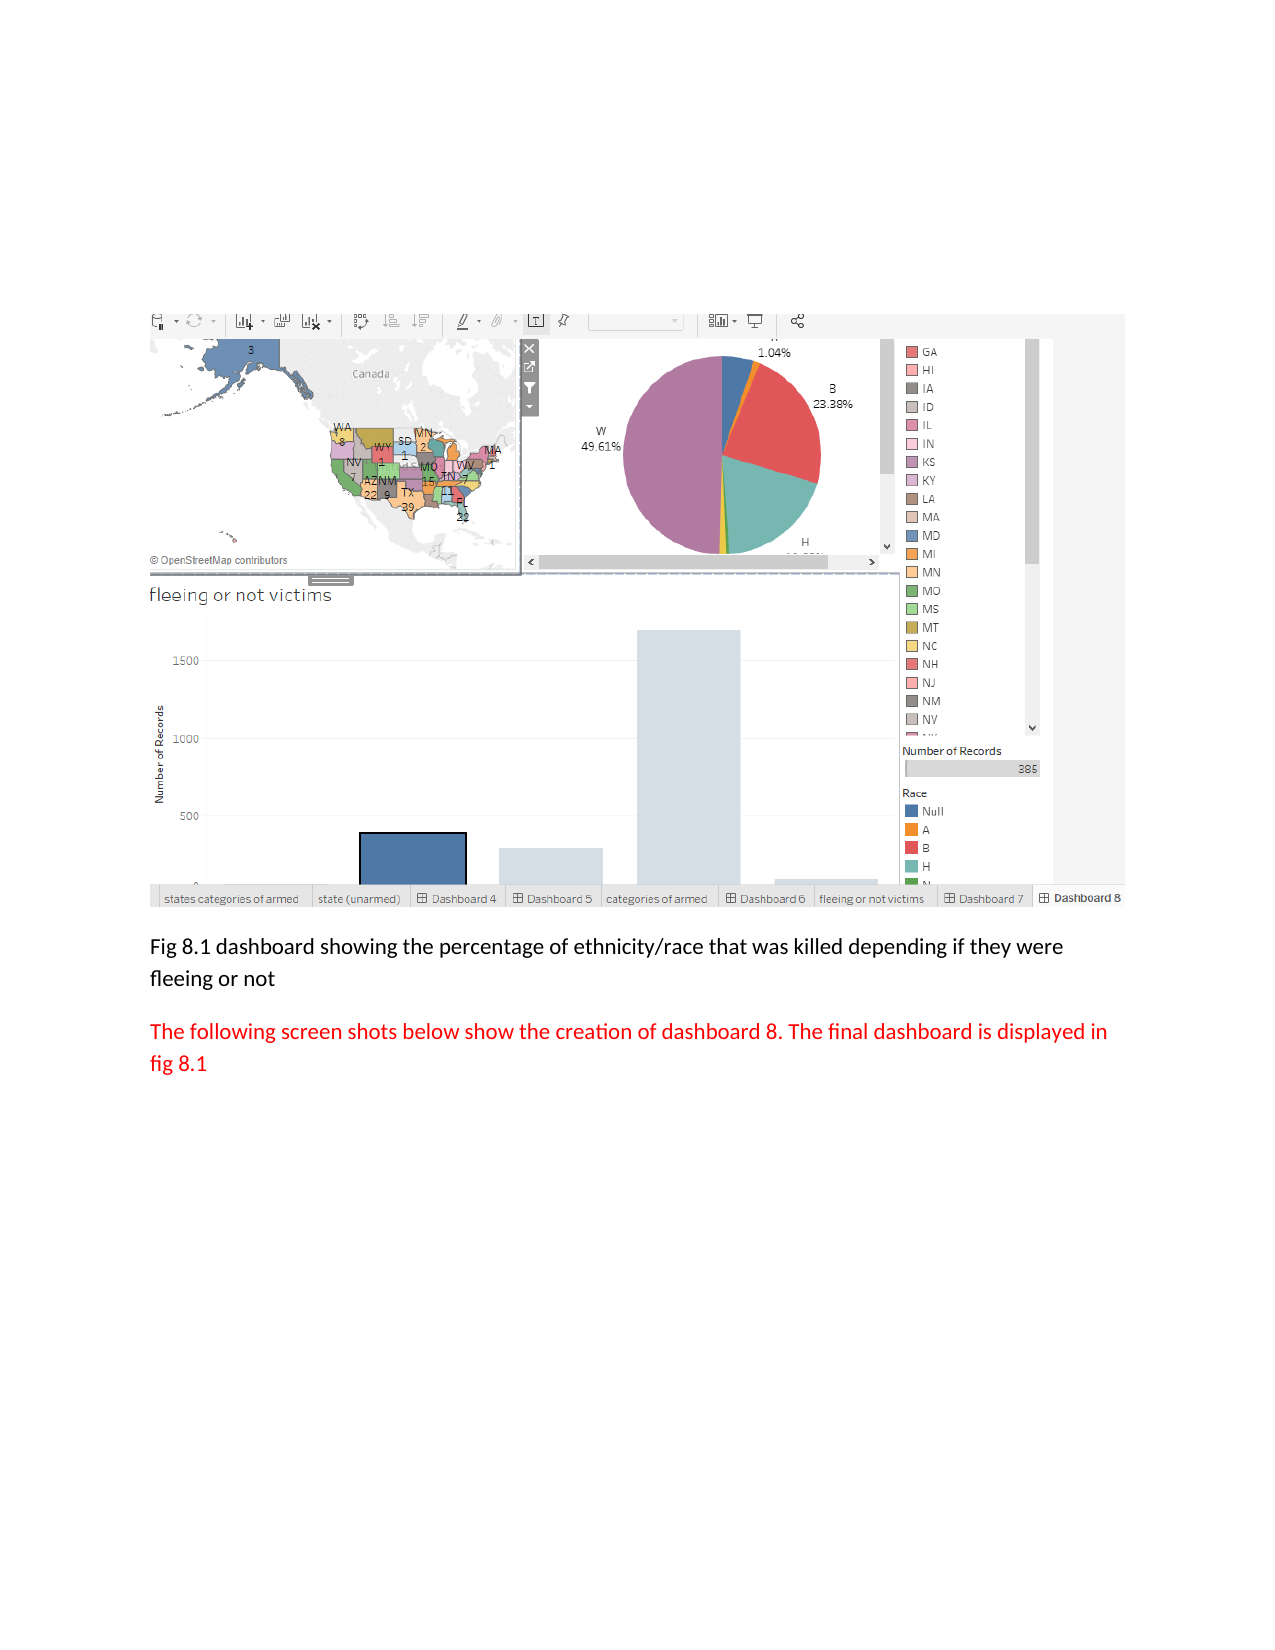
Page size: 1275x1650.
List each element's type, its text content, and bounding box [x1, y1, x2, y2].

text Fig 8.1 dashboard showing the percentage of ethnicity/race that was killed depending if they were fleeing or not [150, 932, 1125, 992]
picture [150, 314, 1125, 907]
text The following screen shots below show the creation of dashboard 8. The final dashboard is displayed in fig 8.1 [150, 1017, 1125, 1077]
